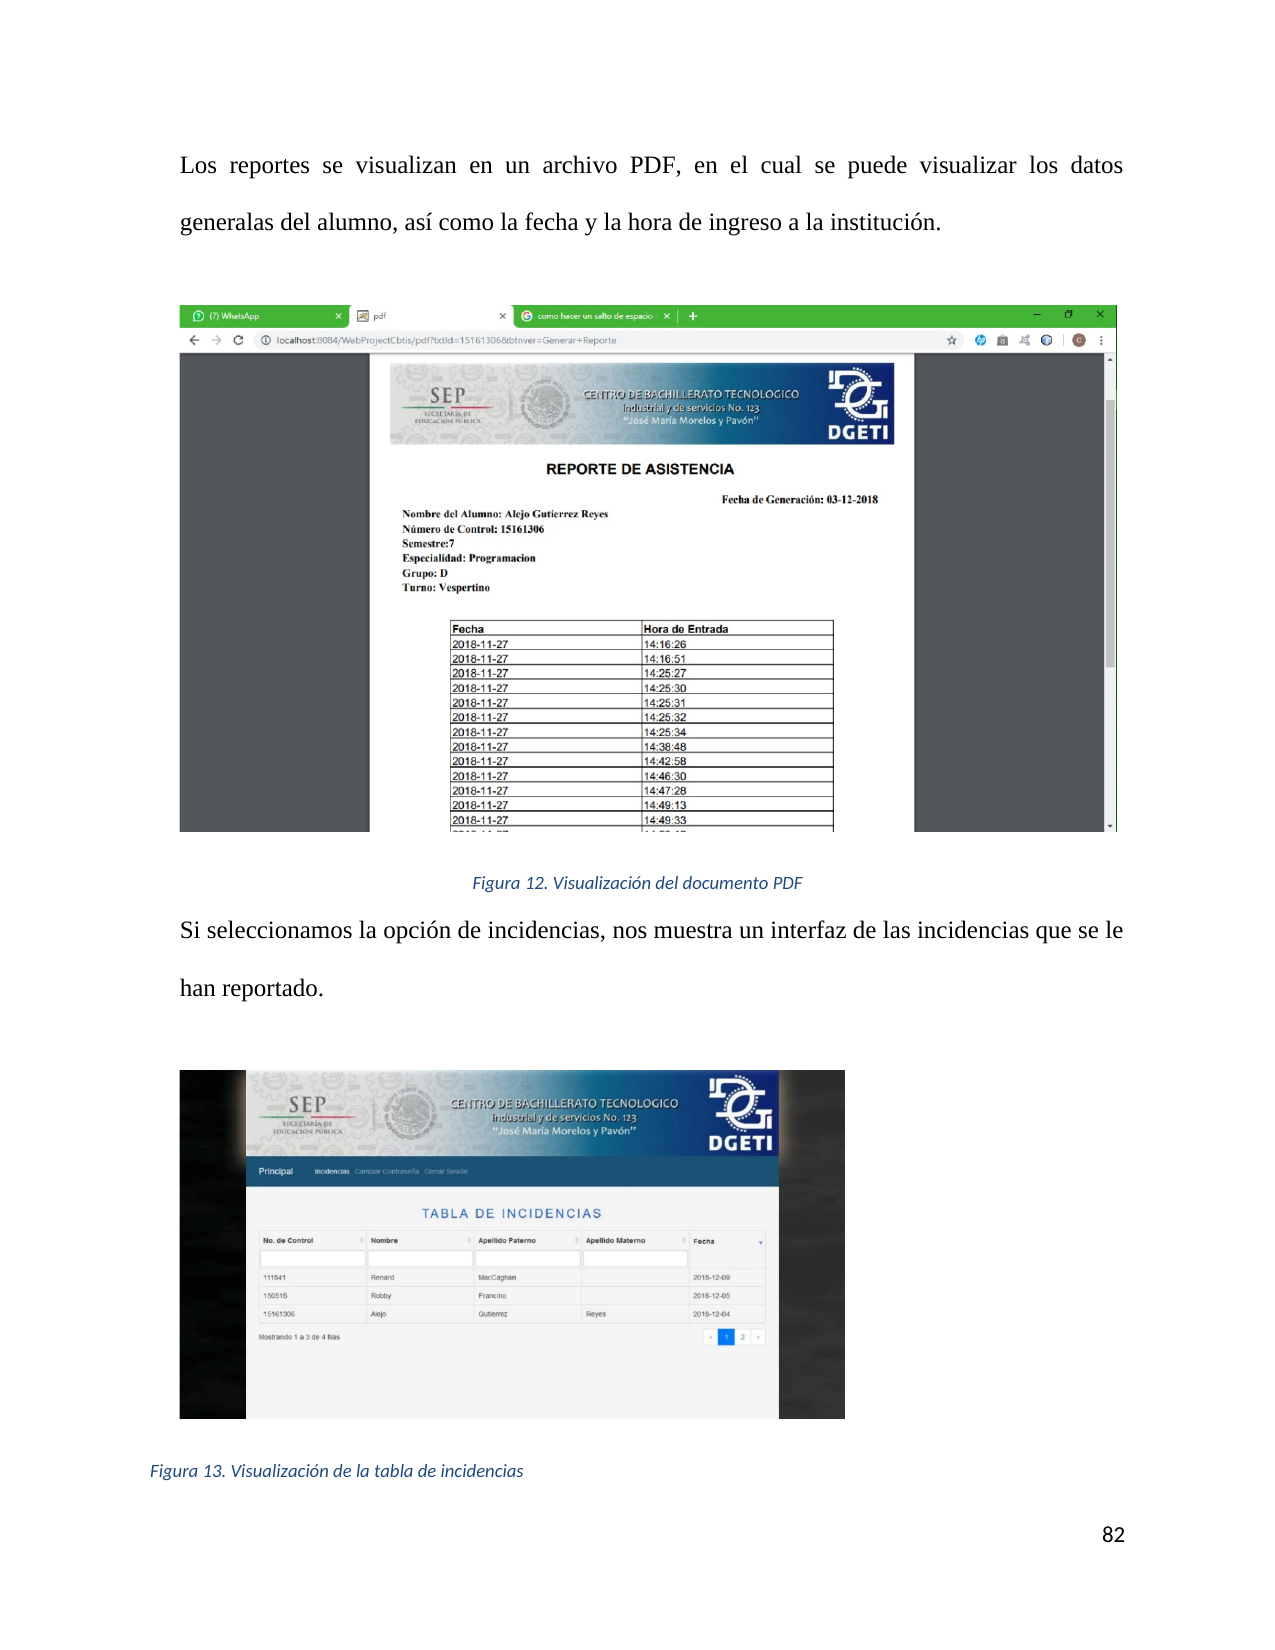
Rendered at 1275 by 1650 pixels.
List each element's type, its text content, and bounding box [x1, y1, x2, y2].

picture [179, 305, 1117, 832]
picture [179, 1070, 845, 1419]
text Si seleccionamos la opción de incidencias, nos muestra un interfaz de las incidencias que se le han reportado. [179, 915, 1125, 1002]
text Los reportes se visualizan en un archivo PDF, en el cual se puede visualizar los datos generalas del alumno, así como la fecha y la hora de ingreso a la institución. [179, 150, 1125, 236]
